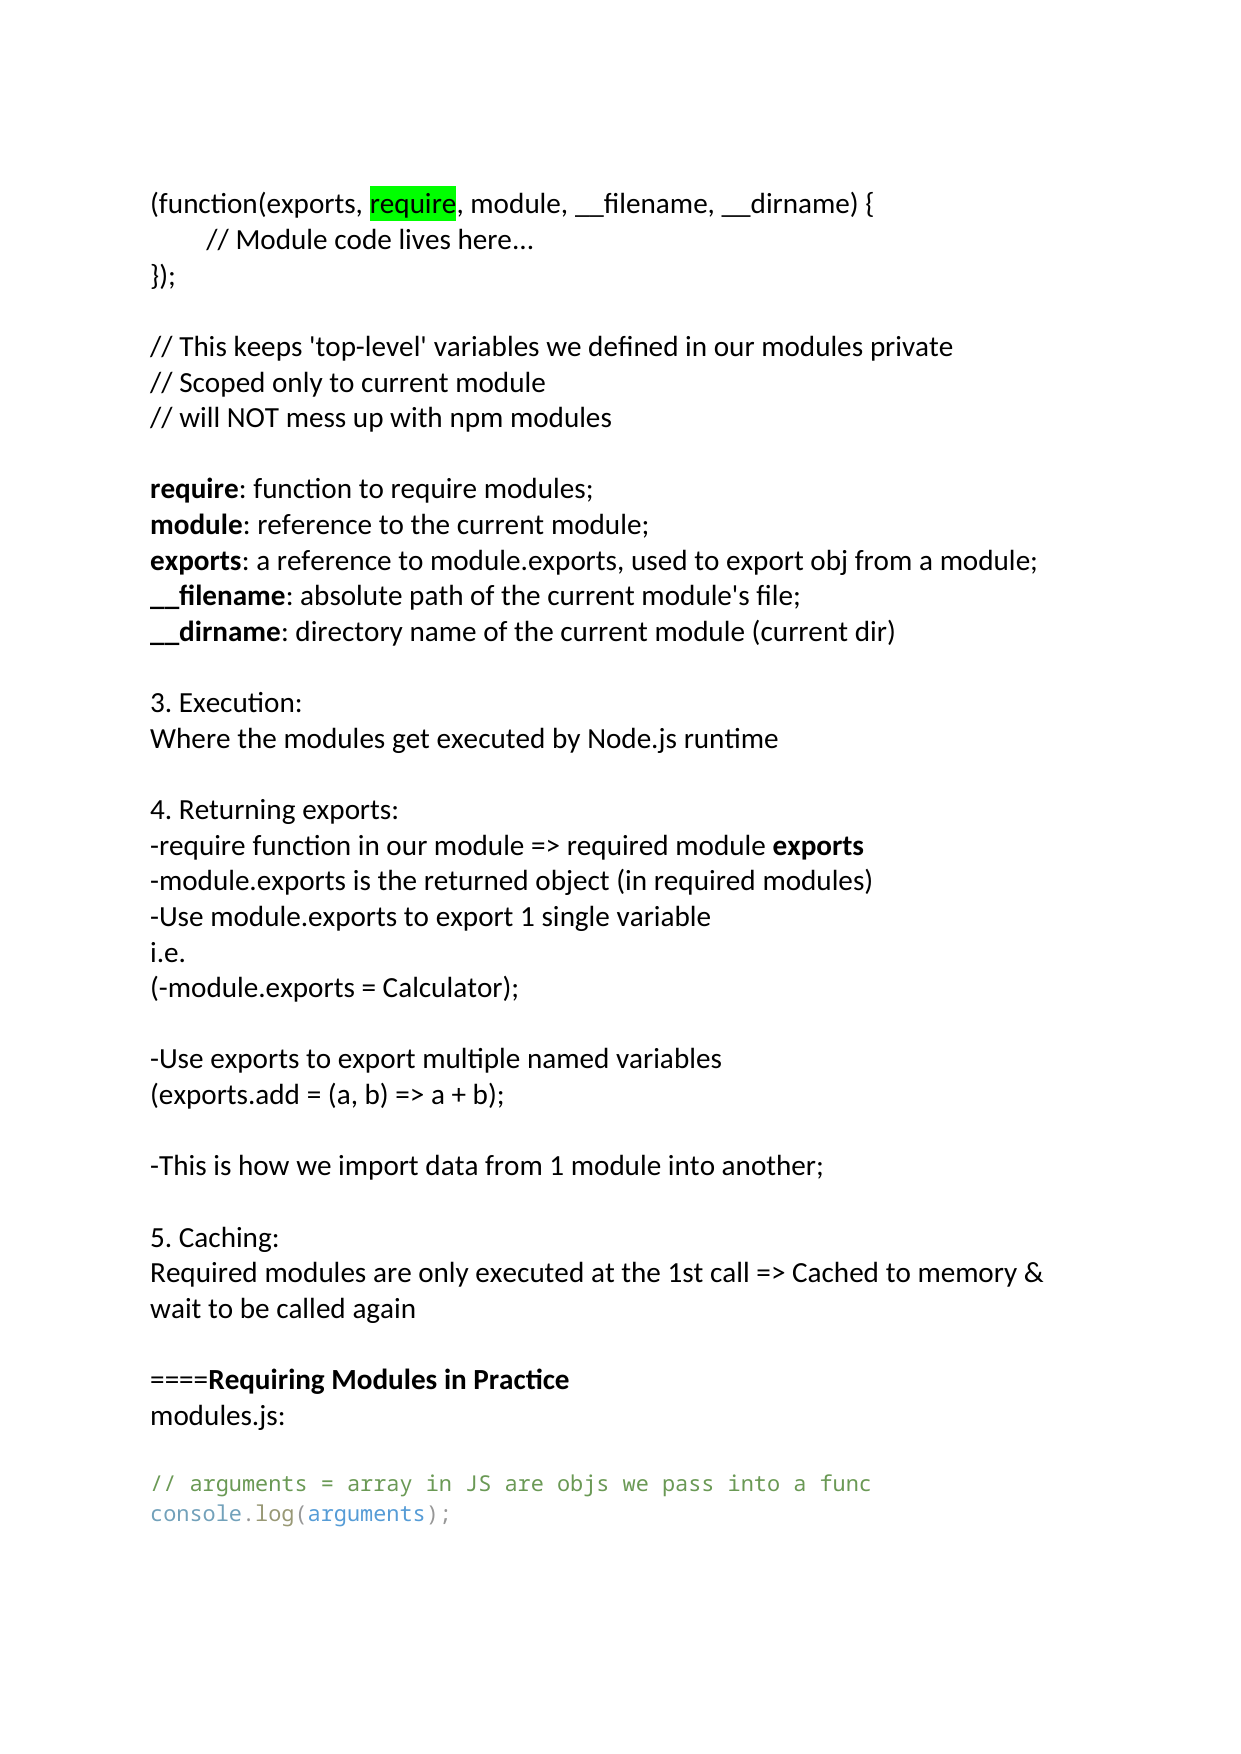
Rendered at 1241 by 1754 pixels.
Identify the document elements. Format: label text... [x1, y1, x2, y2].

text module: reference to the current module; [150, 506, 1090, 542]
text 3. Execution: [150, 684, 1090, 720]
text Where the modules get executed by Node.js runtime [150, 720, 1090, 756]
text require: function to require modules; [150, 471, 1090, 506]
text -require function in our module => required module exports [150, 827, 1090, 862]
text -module.exports is the returned object (in required modules) [150, 862, 1090, 898]
text 4. Returning exports: [150, 791, 1090, 827]
text (function(exports, require, module, __filename, __dirname) { [150, 186, 370, 221]
text exports: a reference to module.exports, used to export obj from a module; [150, 542, 1090, 577]
text modules.js: [150, 1397, 1090, 1432]
text // This keeps 'top-level' variables we defined in our modules private [150, 328, 1090, 364]
text // arguments = array in JS are objs we pass into a func [150, 1468, 1090, 1498]
text // will NOT mess up with npm modules [150, 399, 1090, 435]
text i.e. [150, 934, 1090, 969]
text // Scoped only to current module [150, 364, 1090, 399]
text -Use module.exports to export 1 single variable [150, 898, 1090, 934]
text -Use exports to export multiple named variables [150, 1041, 1090, 1076]
text __filename: absolute path of the current module's file; [150, 577, 1090, 613]
text (exports.add = (a, b) => a + b); [150, 1076, 1090, 1112]
text __dirname: directory name of the current module (current dir) [150, 613, 1090, 649]
text -This is how we import data from 1 module into another; [150, 1147, 1090, 1183]
text Required modules are only executed at the 1st call => Cached to memory & wait to be called again [150, 1254, 1090, 1326]
text (-module.exports = Calculator); [150, 969, 1090, 1005]
text (function(exports, require, module, __filename, __dirname) { [456, 186, 1090, 221]
text ====Requiring Modules in Practice [150, 1361, 1090, 1397]
text }); [150, 257, 1090, 292]
text console.log(arguments); [150, 1498, 1090, 1528]
text 5. Caching: [150, 1219, 1090, 1254]
text // Module code lives here... [206, 221, 1090, 257]
